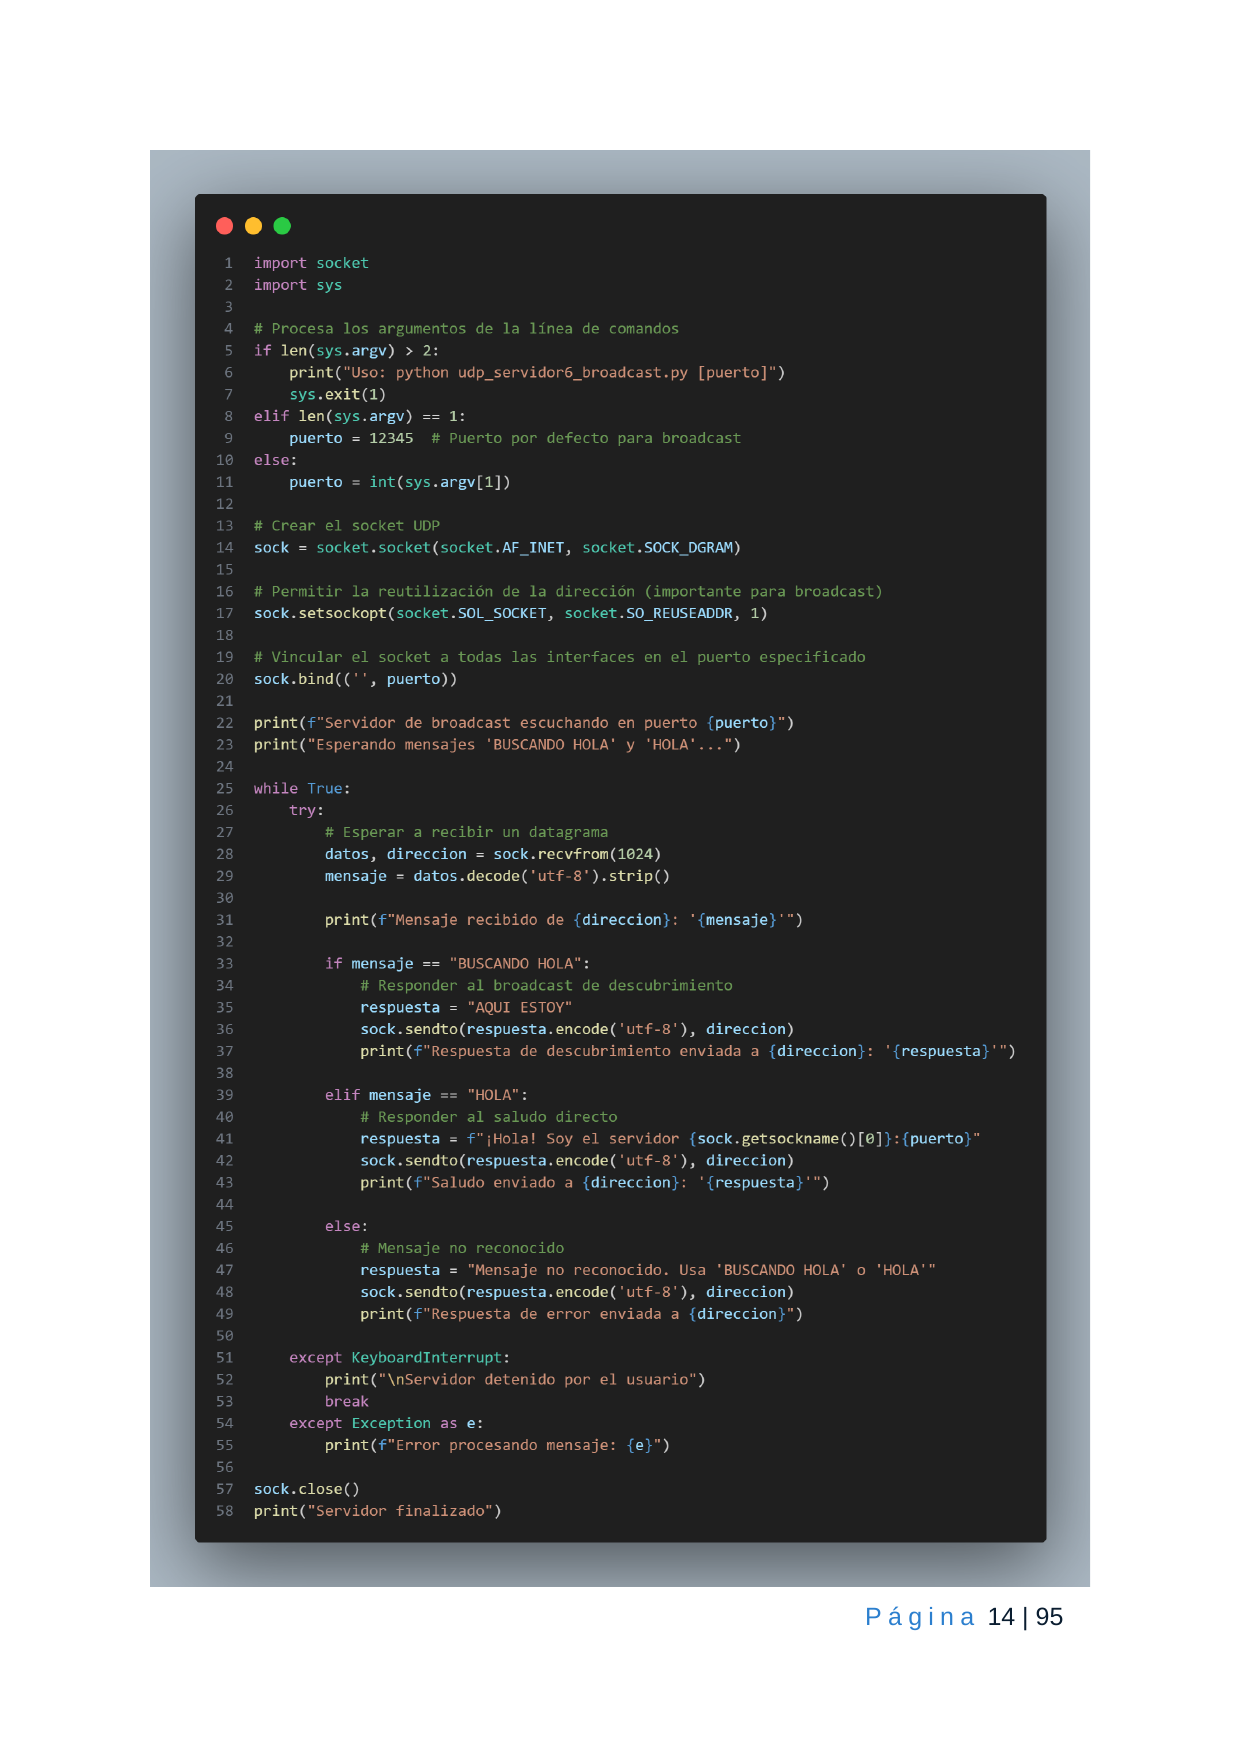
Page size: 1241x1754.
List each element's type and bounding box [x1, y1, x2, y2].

picture [150, 150, 1091, 1587]
